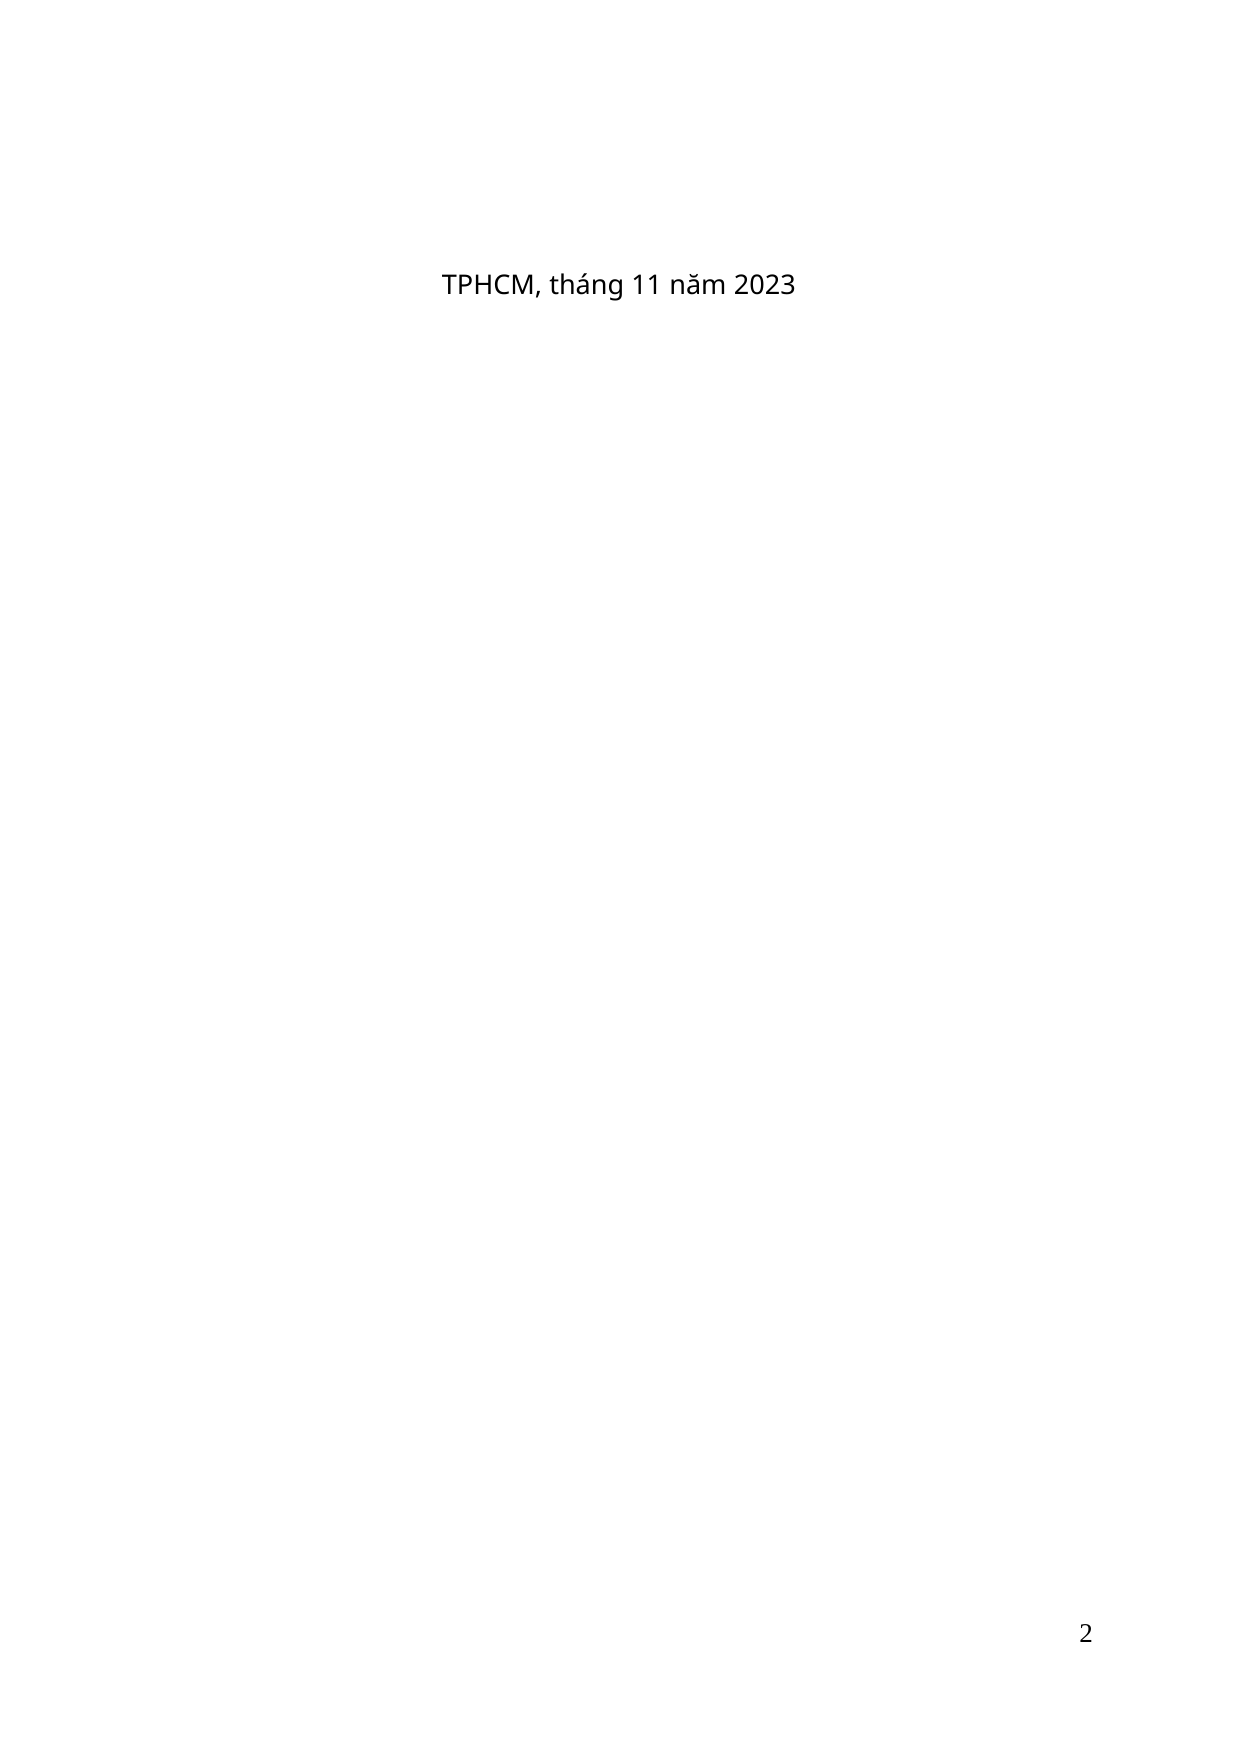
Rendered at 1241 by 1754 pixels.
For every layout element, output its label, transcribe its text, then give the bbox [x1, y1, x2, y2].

text TPHCM, tháng 11 năm 2023 [148, 265, 1089, 302]
